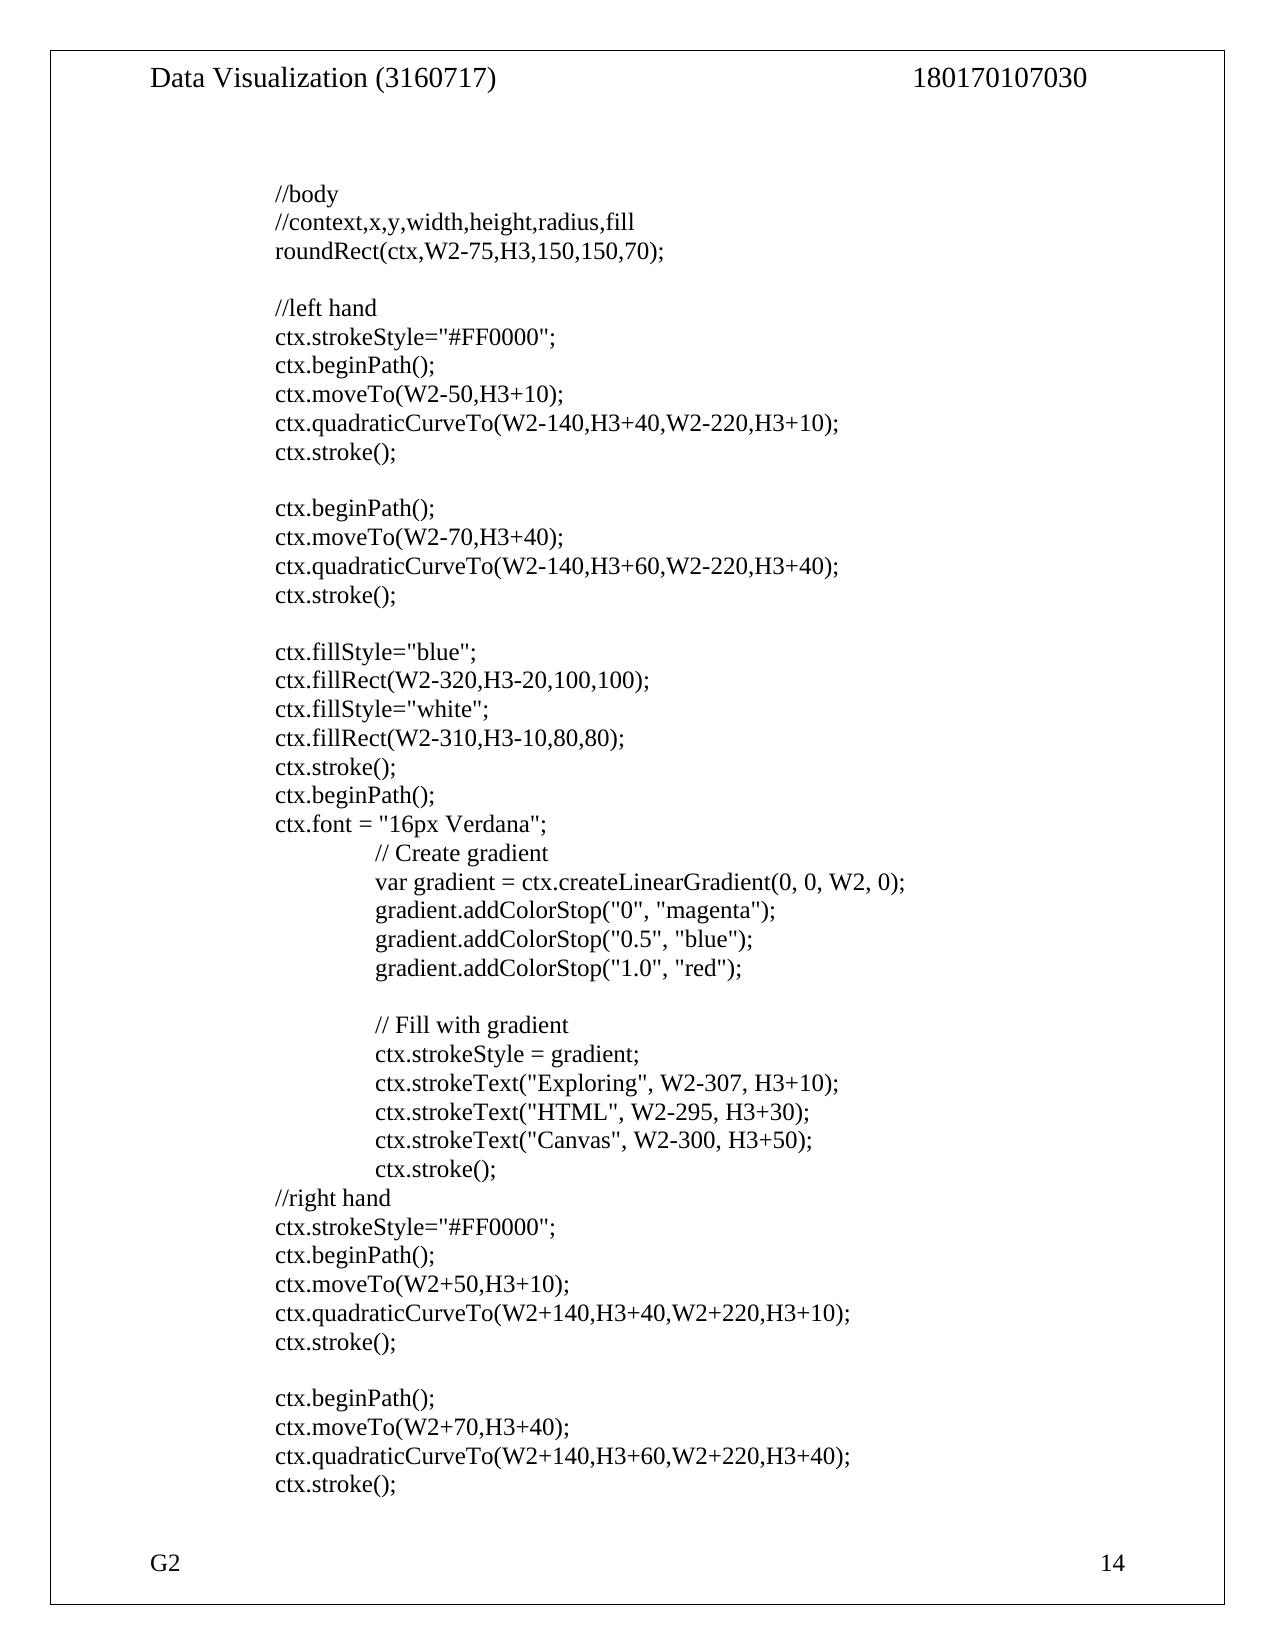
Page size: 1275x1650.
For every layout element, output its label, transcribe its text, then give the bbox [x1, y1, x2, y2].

list ctx.beginPath(); [225, 780, 1125, 809]
list ctx.quadraticCurveTo(W2+140,H3+60,W2+220,H3+40); [225, 1441, 1125, 1469]
list ctx.stroke(); [225, 752, 1125, 780]
list gradient.addColorStop("0", "magenta"); [225, 895, 1125, 924]
list ctx.strokeStyle="#FF0000"; [225, 322, 1125, 351]
list ctx.fillStyle="blue"; [225, 637, 1125, 665]
list // Create gradient [225, 838, 1125, 867]
list // Fill with gradient [225, 1010, 1125, 1039]
list ctx.beginPath(); [225, 1383, 1125, 1412]
list ctx.stroke(); [225, 1154, 1125, 1183]
list ctx.moveTo(W2+50,H3+10); [225, 1269, 1125, 1298]
list ctx.moveTo(W2-50,H3+10); [225, 379, 1125, 408]
list //right hand [225, 1183, 1125, 1212]
list roundRect(ctx,W2-75,H3,150,150,70); [225, 236, 1125, 265]
list gradient.addColorStop("1.0", "red"); [225, 953, 1125, 982]
list ctx.quadraticCurveTo(W2-140,H3+40,W2-220,H3+10); [225, 408, 1125, 437]
list ctx.stroke(); [225, 1469, 1125, 1498]
list ctx.stroke(); [225, 437, 1125, 466]
list ctx.fillStyle="white"; [225, 694, 1125, 723]
list ctx.quadraticCurveTo(W2+140,H3+40,W2+220,H3+10); [225, 1298, 1125, 1327]
list ctx.beginPath(); [225, 1240, 1125, 1269]
list ctx.strokeStyle = gradient; [225, 1039, 1125, 1068]
list ctx.strokeStyle="#FF0000"; [225, 1212, 1125, 1240]
list var gradient = ctx.createLinearGradient(0, 0, W2, 0); [225, 867, 1125, 895]
list ctx.moveTo(W2+70,H3+40); [225, 1412, 1125, 1441]
list ctx.moveTo(W2-70,H3+40); [225, 522, 1125, 551]
list ctx.strokeText("HTML", W2-295, H3+30); [225, 1097, 1125, 1125]
list //left hand [225, 293, 1125, 322]
list ctx.fillRect(W2-310,H3-10,80,80); [225, 723, 1125, 752]
list ctx.strokeText("Canvas", W2-300, H3+50); [225, 1125, 1125, 1154]
list ctx.strokeText("Exploring", W2-307, H3+10); [225, 1068, 1125, 1097]
list ctx.fillRect(W2-320,H3-20,100,100); [225, 665, 1125, 694]
list ctx.beginPath(); [225, 351, 1125, 379]
list gradient.addColorStop("0.5", "blue"); [225, 924, 1125, 953]
list //context,x,y,width,height,radius,fill [225, 207, 1125, 236]
list ctx.stroke(); [225, 1327, 1125, 1355]
list //body [225, 179, 1125, 207]
list ctx.beginPath(); [225, 493, 1125, 522]
list ctx.quadraticCurveTo(W2-140,H3+60,W2-220,H3+40); [225, 551, 1125, 580]
list ctx.font = "16px Verdana"; [225, 809, 1125, 838]
list ctx.stroke(); [225, 580, 1125, 608]
